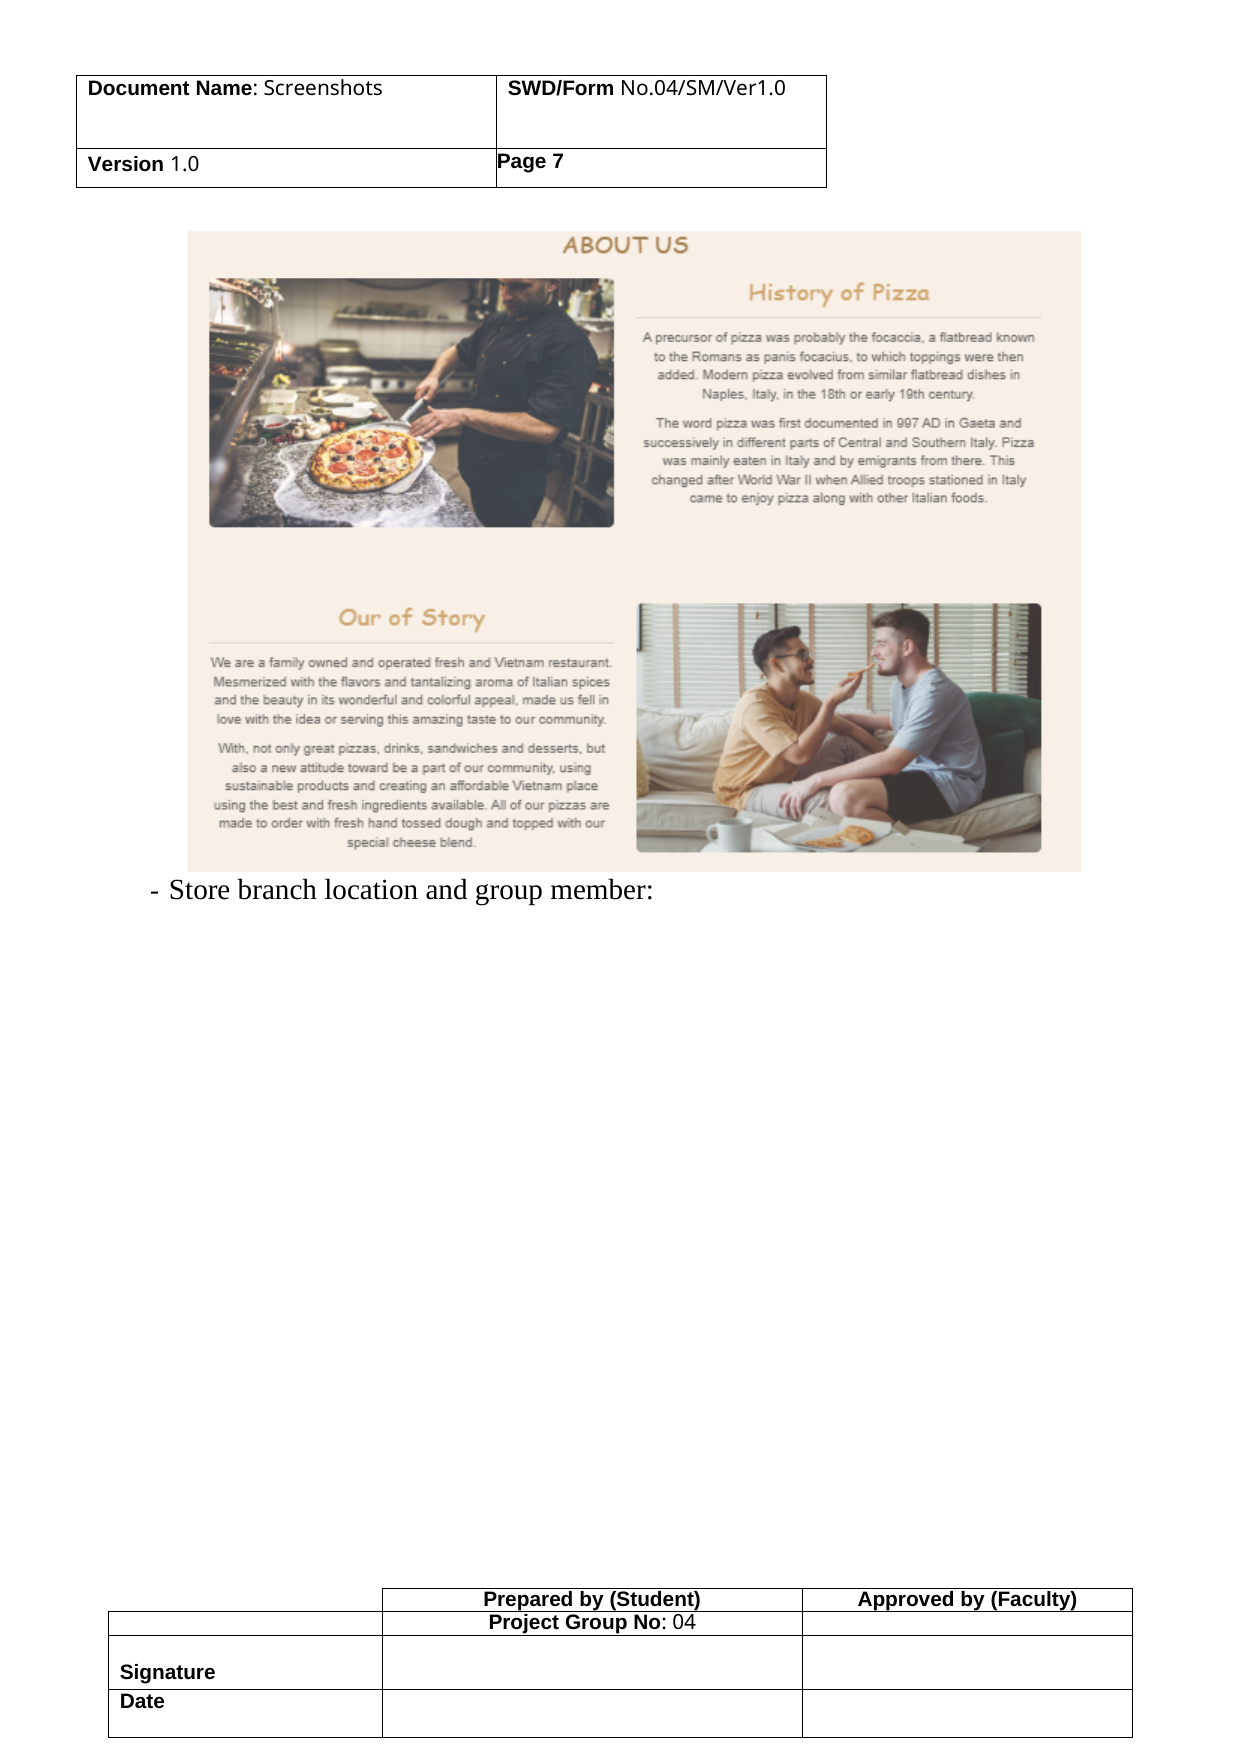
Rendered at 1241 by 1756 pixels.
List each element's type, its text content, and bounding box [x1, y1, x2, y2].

picture [187, 231, 1082, 872]
list Store branch location and group member: [150, 872, 1211, 906]
